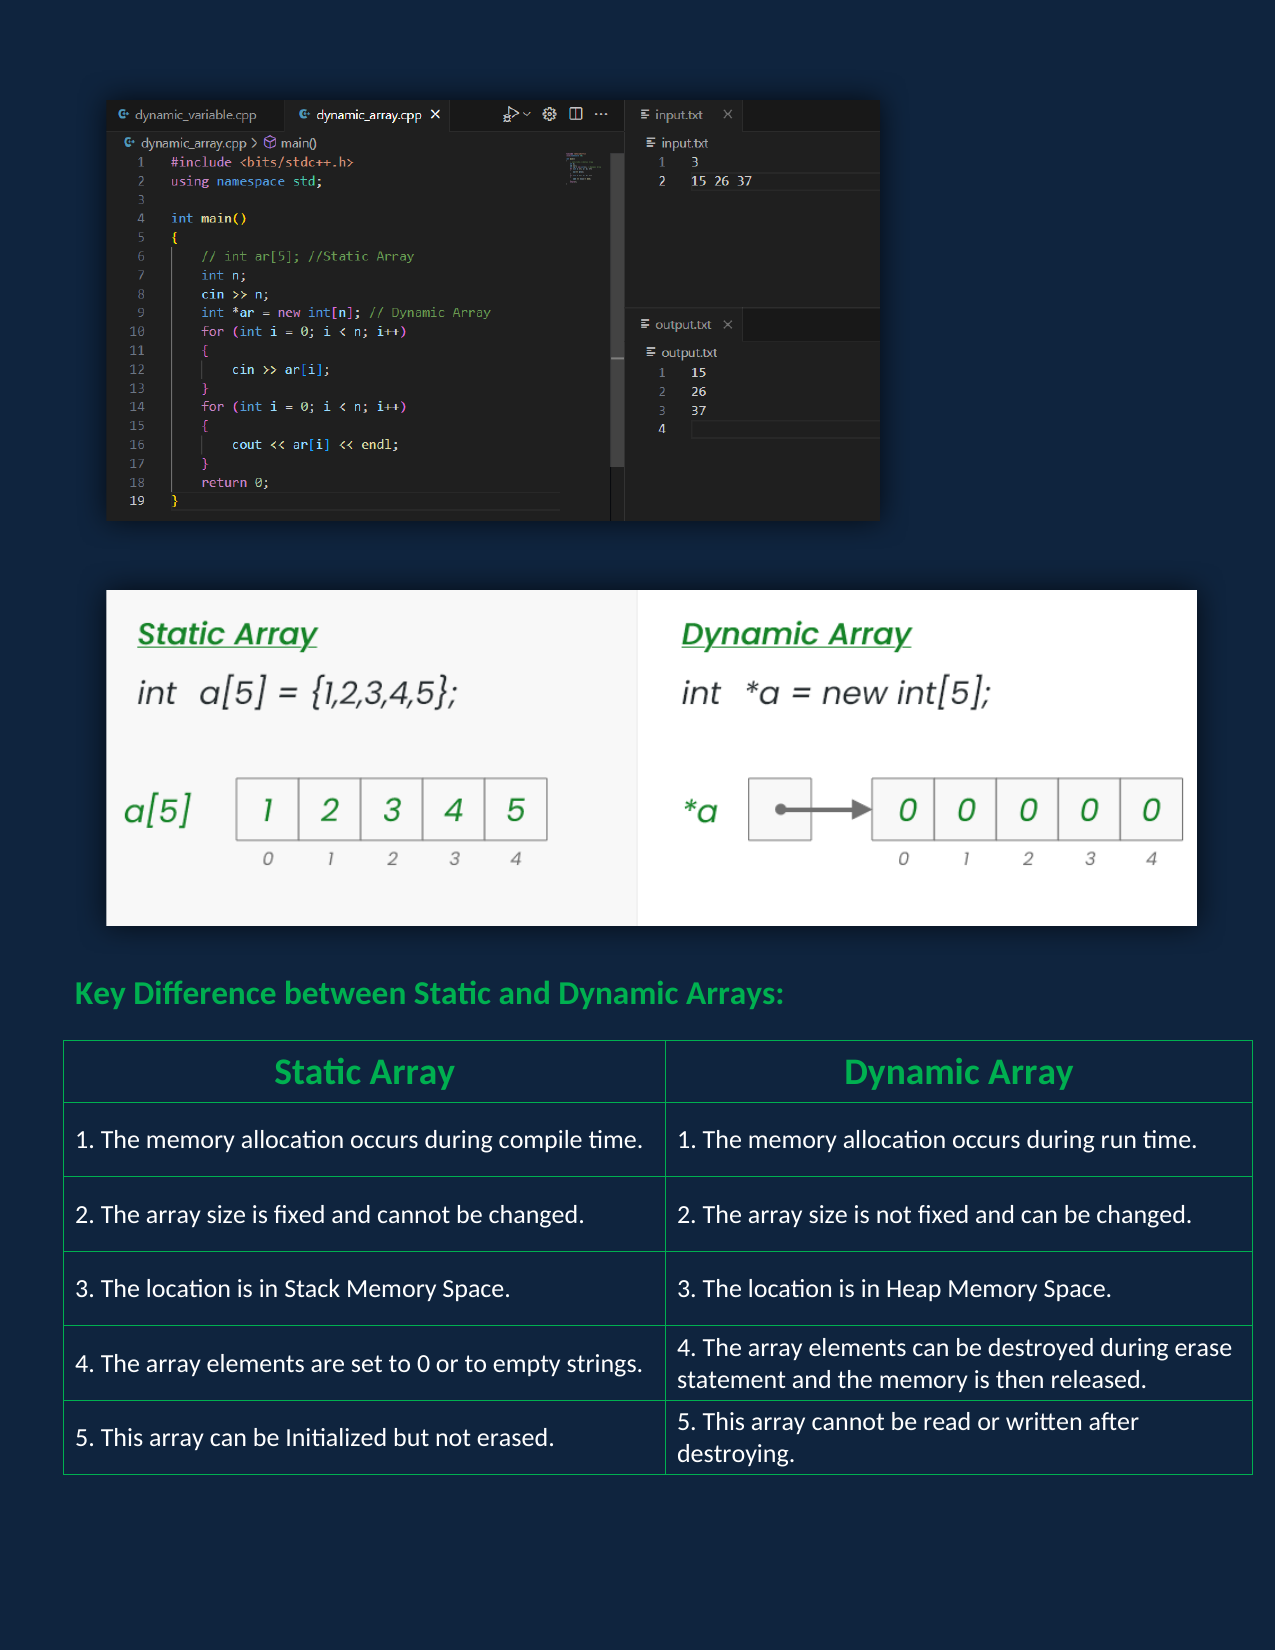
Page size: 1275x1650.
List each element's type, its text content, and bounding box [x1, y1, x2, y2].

table_cell 4. The array elements can be destroyed during erase statement and the memory is then released. [666, 1326, 1252, 1399]
table_cell 1. The memory allocation occurs during compile time. [64, 1103, 665, 1176]
table_cell 1. The memory allocation occurs during run time. [666, 1103, 1252, 1176]
picture [106, 100, 880, 521]
table_cell 4. The array elements are set to 0 or to empty strings. [64, 1326, 665, 1399]
table_cell 2. The array size is fixed and cannot be changed. [64, 1177, 665, 1251]
table_cell 5. This array cannot be read or written after destroying. [666, 1401, 1252, 1474]
table_header Static Array [64, 1041, 665, 1102]
table_cell 3. The location is in Stack Memory Space. [64, 1252, 665, 1325]
table_cell 3. The location is in Heap Memory Space. [666, 1252, 1252, 1325]
picture [106, 590, 1197, 926]
table_cell 5. This array can be Initialized but not erased. [64, 1401, 665, 1474]
text Key Difference between Static and Dynamic Arrays: [75, 972, 1200, 1013]
table_header Dynamic Array [666, 1041, 1252, 1102]
table_cell 2. The array size is not fixed and can be changed. [666, 1177, 1252, 1251]
